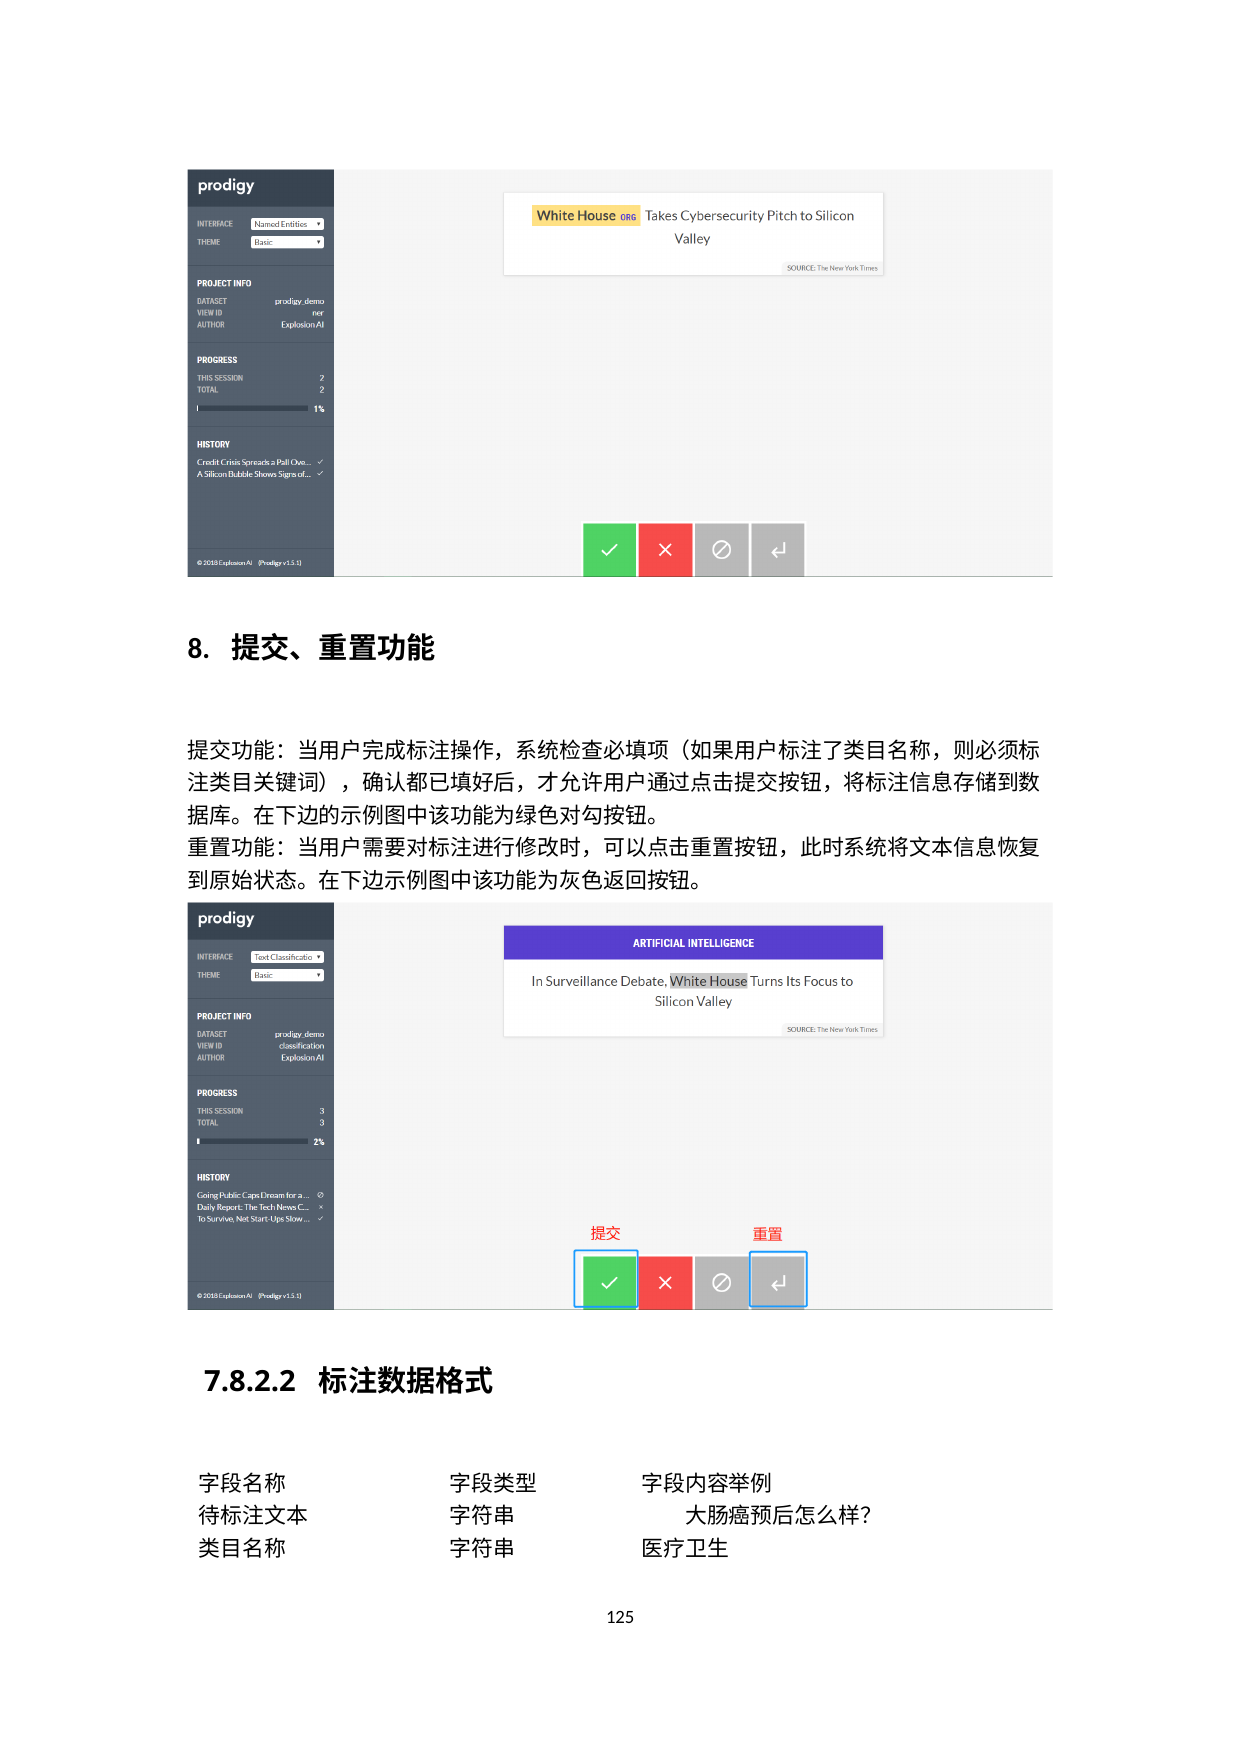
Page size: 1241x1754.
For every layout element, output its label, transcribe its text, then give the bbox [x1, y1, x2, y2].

text 重置功能：当用户需要对标注进行修改时，可以点击重置按钮，此时系统将文本信息恢复到原始状态。在下边示例图中该功能为灰色返回按钮。 [187, 830, 1053, 895]
picture [187, 902, 1053, 1310]
subtitle 提交、重置功能 [187, 614, 1053, 679]
text 提交功能：当用户完成标注操作，系统检查必填项（如果用户标注了类目名称，则必须标注类目关键词），确认都已填好后，才允许用户通过点击提交按钮，将标注信息存储到数据库。在下边的示例图中该功能为绿色对勾按钮。 [187, 732, 1053, 830]
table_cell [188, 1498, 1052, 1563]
subtitle 标注数据格式 [204, 1347, 1053, 1412]
picture [187, 169, 1053, 577]
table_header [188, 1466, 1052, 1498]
